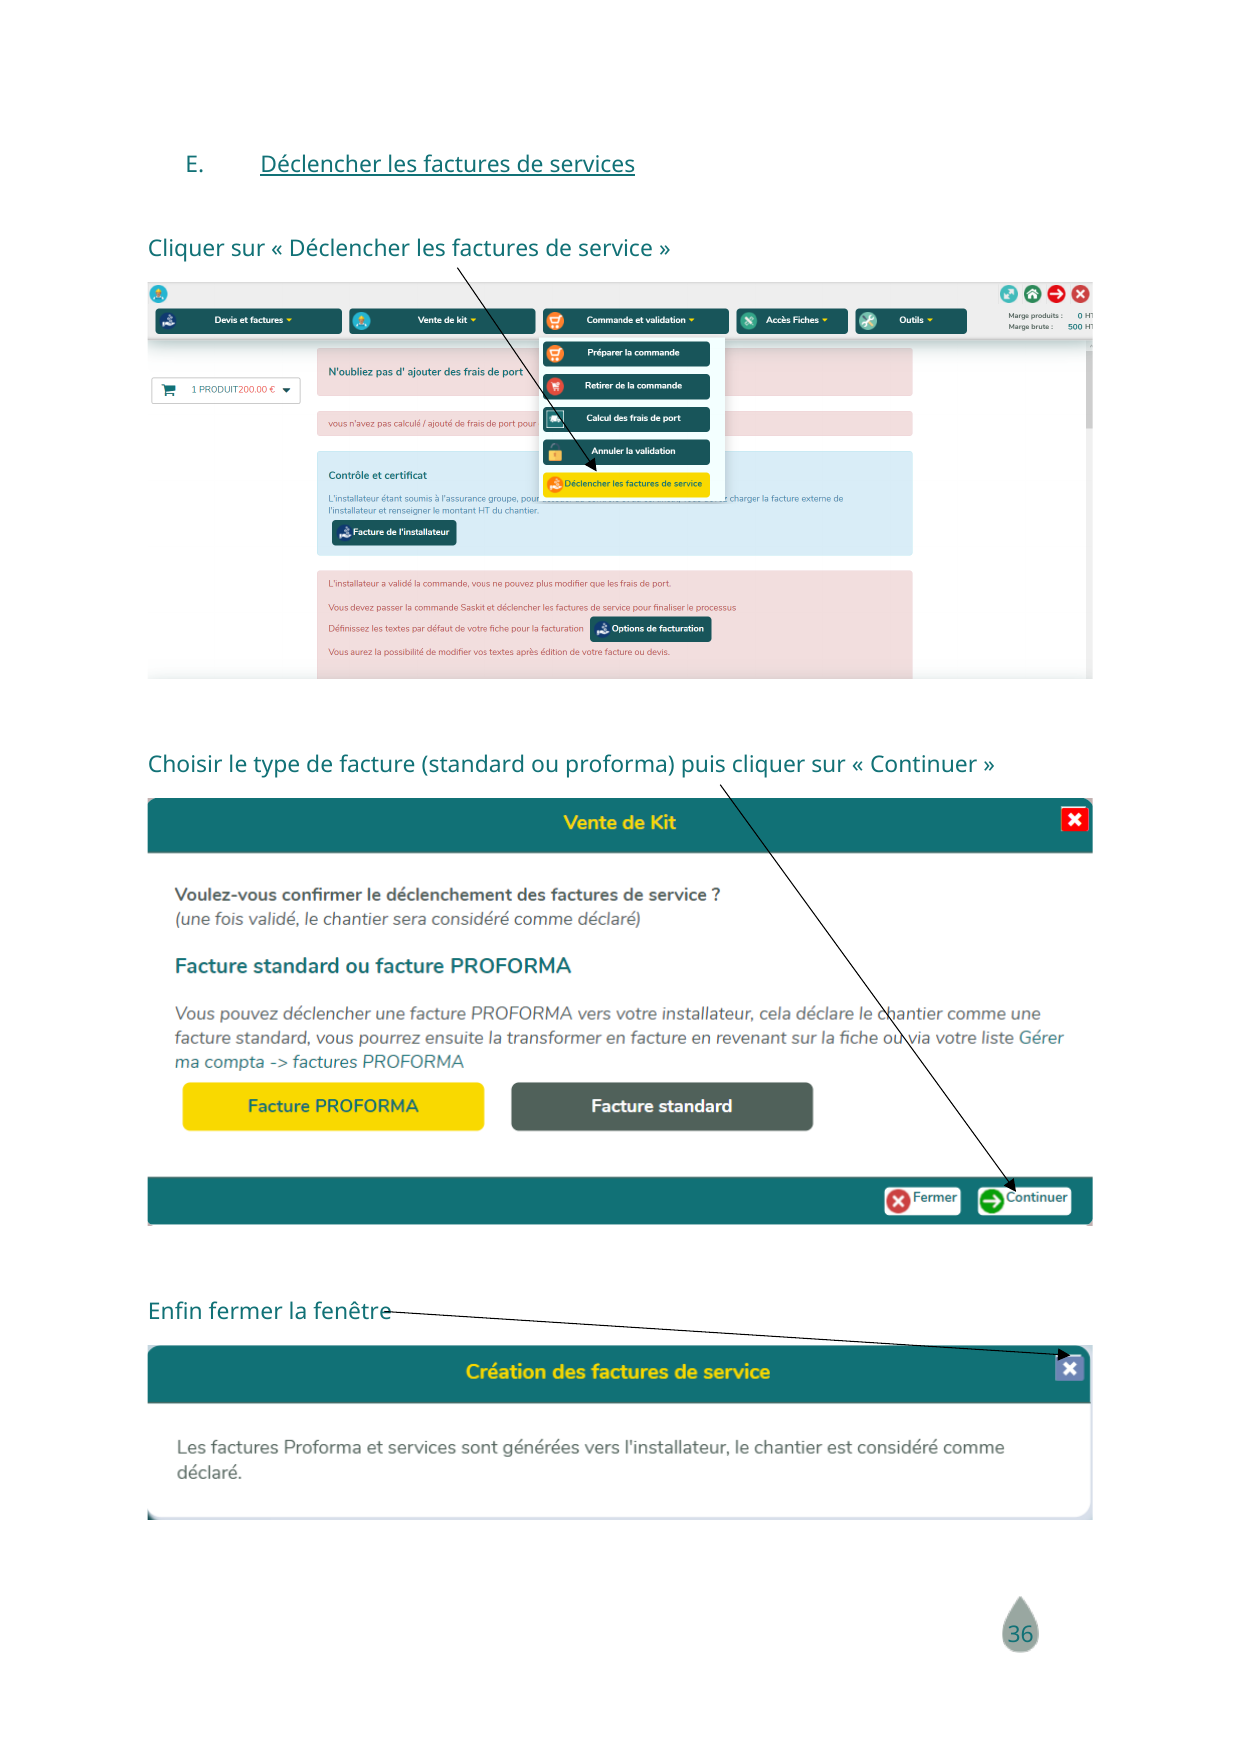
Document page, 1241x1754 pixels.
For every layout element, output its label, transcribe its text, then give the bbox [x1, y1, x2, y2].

text Choisir le type de facture (standard ou proforma) puis cliquer sur « Continuer » [148, 748, 1092, 780]
picture [147, 1345, 1093, 1520]
subtitle Déclencher les factures de services [185, 148, 1092, 179]
text Enfin fermer la fenêtre [148, 1295, 1092, 1326]
text Cliquer sur « Déclencher les factures de service » [148, 232, 1092, 263]
picture [1002, 1596, 1039, 1653]
picture [147, 282, 1093, 679]
picture [147, 798, 1093, 1226]
